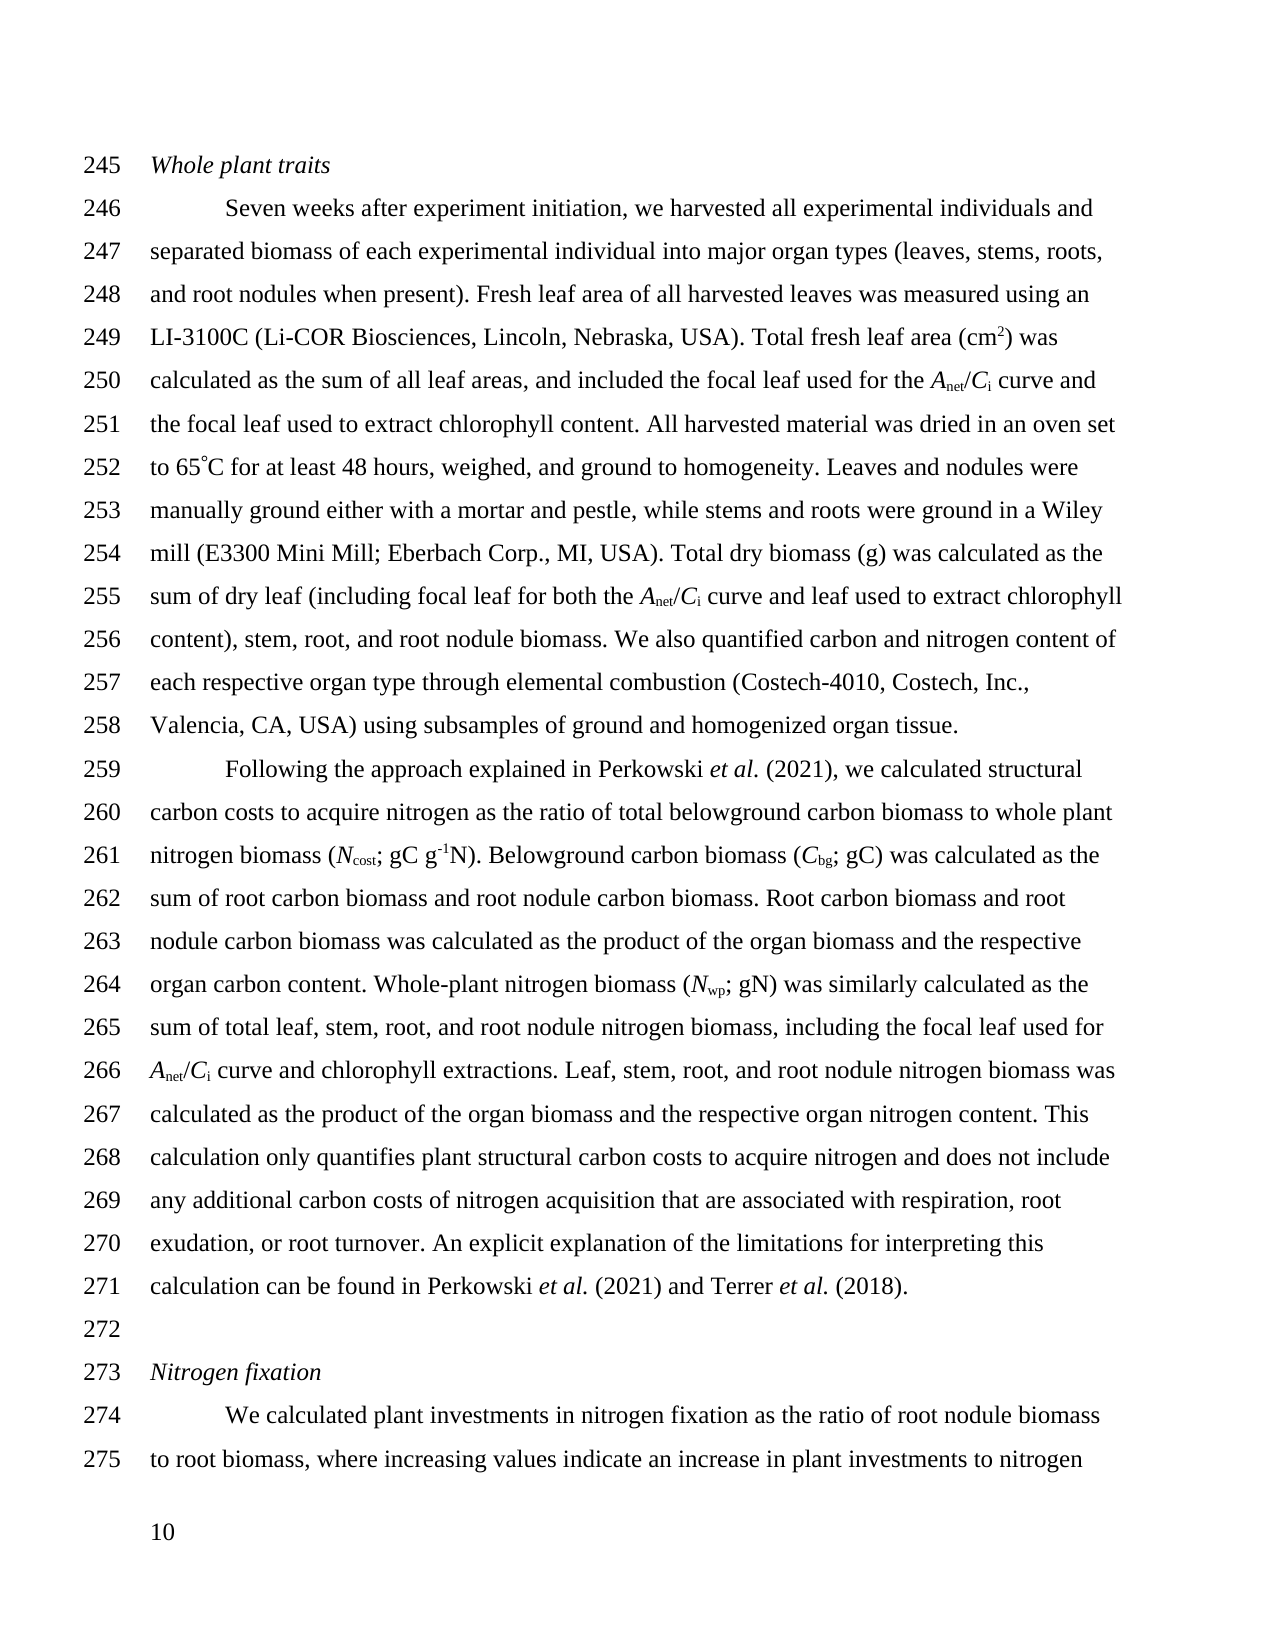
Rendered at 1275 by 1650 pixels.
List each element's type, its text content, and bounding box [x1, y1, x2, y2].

text Following the approach explained in Perkowski et al. (2021), we calculated structural carbon costs to acquire nitrogen as the ratio of total belowground carbon biomass to whole plant nitrogen biomass (Ncost; gC g-1N). Belowground carbon biomass (Cbg; gC) was calculated as the sum of root carbon biomass and root nodule carbon biomass. Root carbon biomass and root nodule carbon biomass was calculated as the product of the organ biomass and the respective organ carbon content. Whole-plant nitrogen biomass (Nwp; gN) was similarly calculated as the sum of total leaf, stem, root, and root nodule nitrogen biomass, including the focal leaf used for Anet/Ci curve and chlorophyll extractions. Leaf, stem, root, and root nodule nitrogen biomass was calculated as the product of the organ biomass and the respective organ nitrogen content. This calculation only quantifies plant structural carbon costs to acquire nitrogen and does not include any additional carbon costs of nitrogen acquisition that are associated with respiration, root exudation, or root turnover. An explicit explanation of the limitations for interpreting this calculation can be found in Perkowski et al. (2021) and Terrer et al. (2018). [150, 754, 1125, 1300]
text Whole plant traits [150, 150, 1125, 179]
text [150, 1401, 1125, 1472]
text Nitrogen fixation [150, 1357, 1125, 1386]
text Seven weeks after experiment initiation, we harvested all experimental individuals and separated biomass of each experimental individual into major organ types (leaves, stems, roots, and root nodules when present). Fresh leaf area of all harvested leaves was measured using an LI-3100C (Li-COR Biosciences, Lincoln, Nebraska, USA). Total fresh leaf area (cm2) was calculated as the sum of all leaf areas, and included the focal leaf used for the Anet/Ci curve and the focal leaf used to extract chlorophyll content. All harvested material was dried in an oven set to 65C for at least 48 hours, weighed, and ground to homogeneity. Leaves and nodules were manually ground either with a mortar and pestle, while stems and roots were ground in a Wiley mill (E3300 Mini Mill; Eberbach Corp., MI, USA). Total dry biomass (g) was calculated as the sum of dry leaf (including focal leaf for both the Anet/Ci curve and leaf used to extract chlorophyll content), stem, root, and root nodule biomass. We also quantified carbon and nitrogen content of each respective organ type through elemental combustion (Costech-4010, Costech, Inc., Valencia, CA, USA) using subsamples of ground and homogenized organ tissue. [150, 193, 1125, 739]
